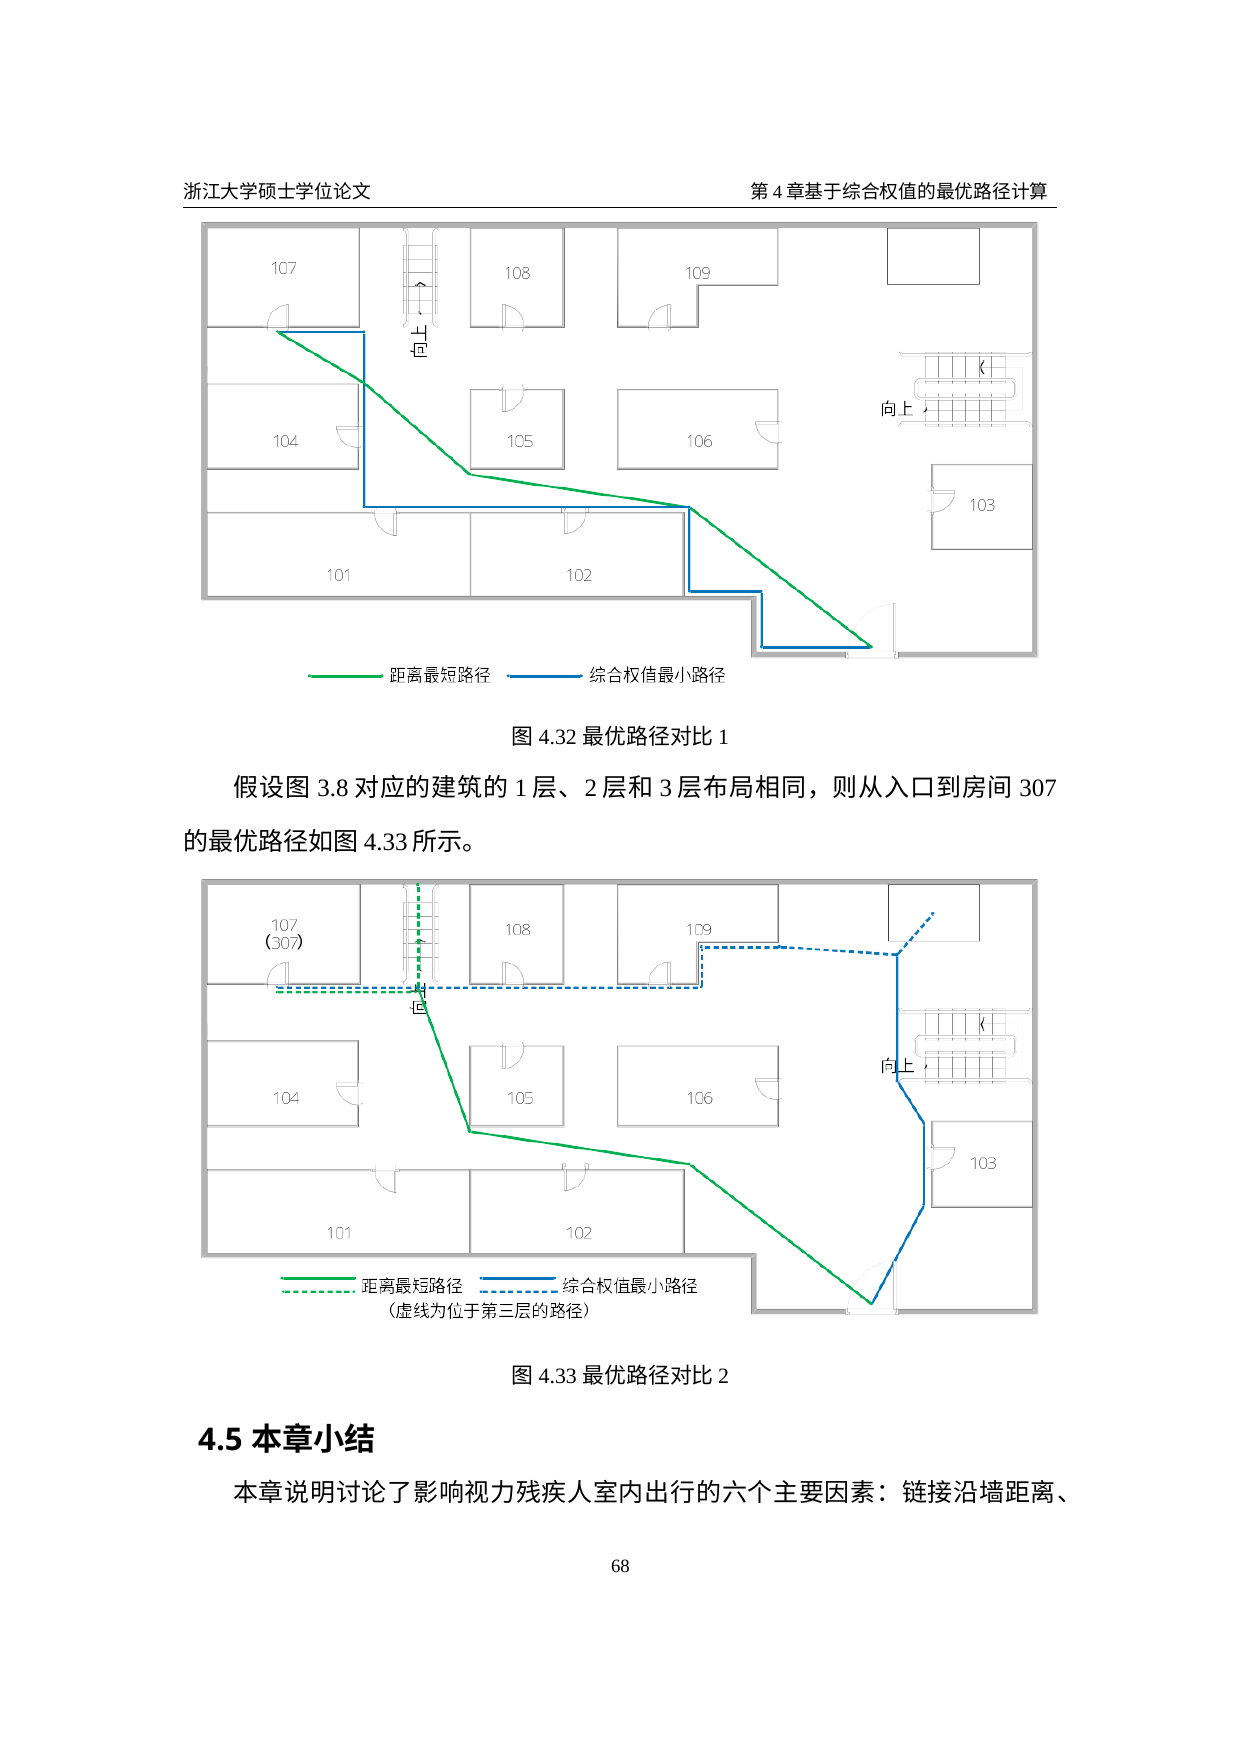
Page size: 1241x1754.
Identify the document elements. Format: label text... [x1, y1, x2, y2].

subtitle 本章小结 [198, 1414, 1057, 1460]
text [183, 1472, 1057, 1508]
